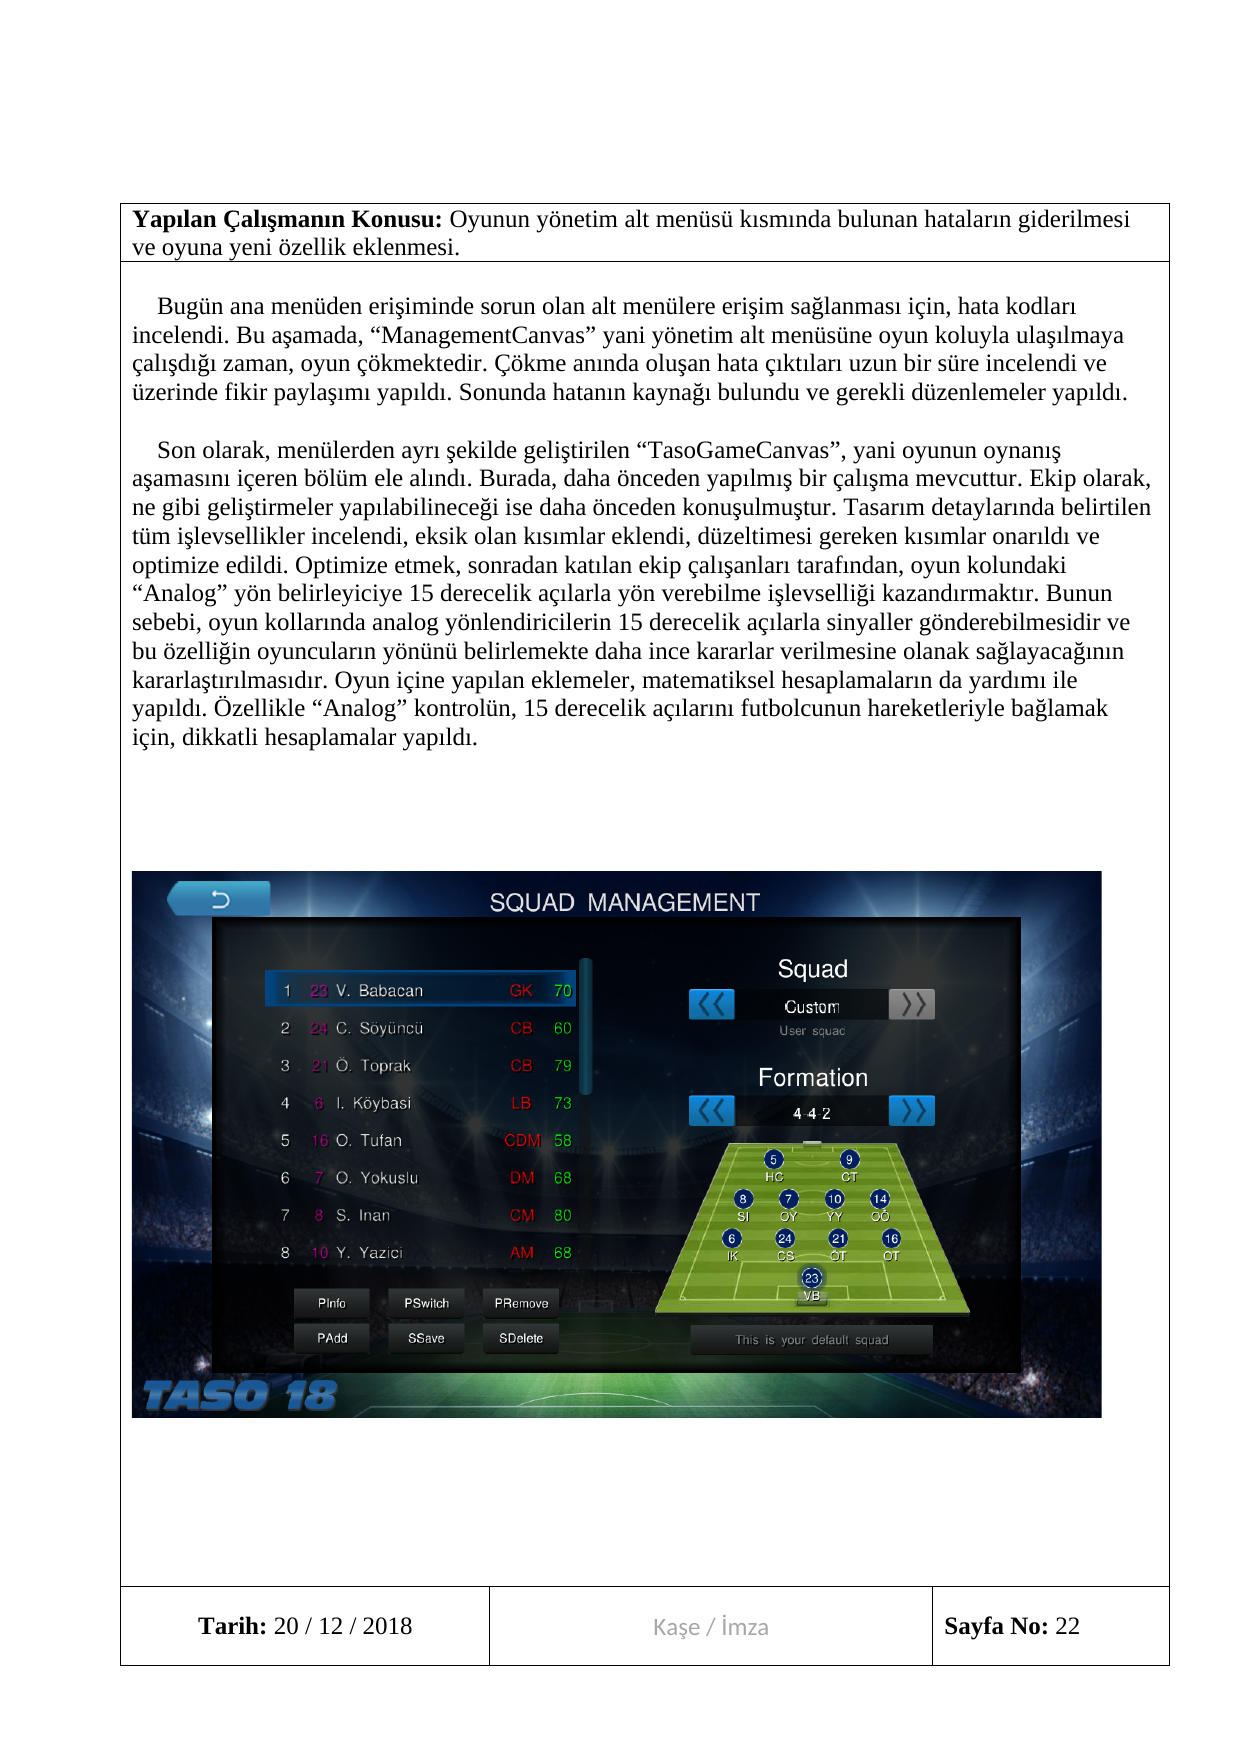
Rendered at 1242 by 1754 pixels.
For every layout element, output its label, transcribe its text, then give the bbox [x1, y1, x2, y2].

picture [131, 871, 1102, 1418]
table_header Yapılan Çalışmanın Konusu: Oyunun yönetim alt menüsü kısmında bulunan hataların giderilmesi ve oyuna yeni özellik eklenmesi. [121, 204, 1169, 261]
table_cell Sayfa No: 22 [933, 1587, 1169, 1665]
table_cell Kaşe / İmza [490, 1587, 932, 1665]
table_cell Tarih: 20 / 12 / 2018 [121, 1587, 489, 1665]
table_cell Bugün ana menüden erişiminde sorun olan alt menülere erişim sağlanması için, hata kodları incelendi. Bu aşamada, “ManagementCanvas” yani yönetim alt menüsüne oyun koluyla ulaşılmaya çalışdığı zaman, oyun çökmektedir. Çökme anında oluşan hata çıktıları uzun bir süre incelendi ve üzerinde fikir paylaşımı yapıldı. Sonunda hatanın kaynağı bulundu ve gerekli düzenlemeler yapıldı. Son olarak, menülerden ayrı şekilde geliştirilen “TasoGameCanvas”, yani oyunun oynanış aşamasını içeren bölüm ele alındı. Burada, daha önceden yapılmış bir çalışma mevcuttur. Ekip olarak, ne gibi geliştirmeler yapılabilineceği ise daha önceden konuşulmuştur. Tasarım detaylarında belirtilen tüm işlevsellikler incelendi, eksik olan kısımlar eklendi, düzeltimesi gereken kısımlar onarıldı ve optimize edildi. Optimize etmek, sonradan katılan ekip çalışanları tarafından, oyun kolundaki “Analog” yön belirleyiciye 15 derecelik açılarla yön verebilme işlevselliği kazandırmaktır. Bunun sebebi, oyun kollarında analog yönlendiricilerin 15 derecelik açılarla sinyaller gönderebilmesidir ve bu özelliğin oyuncuların yönünü belirlemekte daha ince kararlar verilmesine olanak sağlayacağının kararlaştırılmasıdır. Oyun içine yapılan eklemeler, matematiksel hesaplamaların da yardımı ile yapıldı. Özellikle “Analog” kontrolün, 15 derecelik açılarını futbolcunun hareketleriyle bağlamak için, dikkatli hesaplamalar yapıldı. [121, 262, 1169, 1586]
